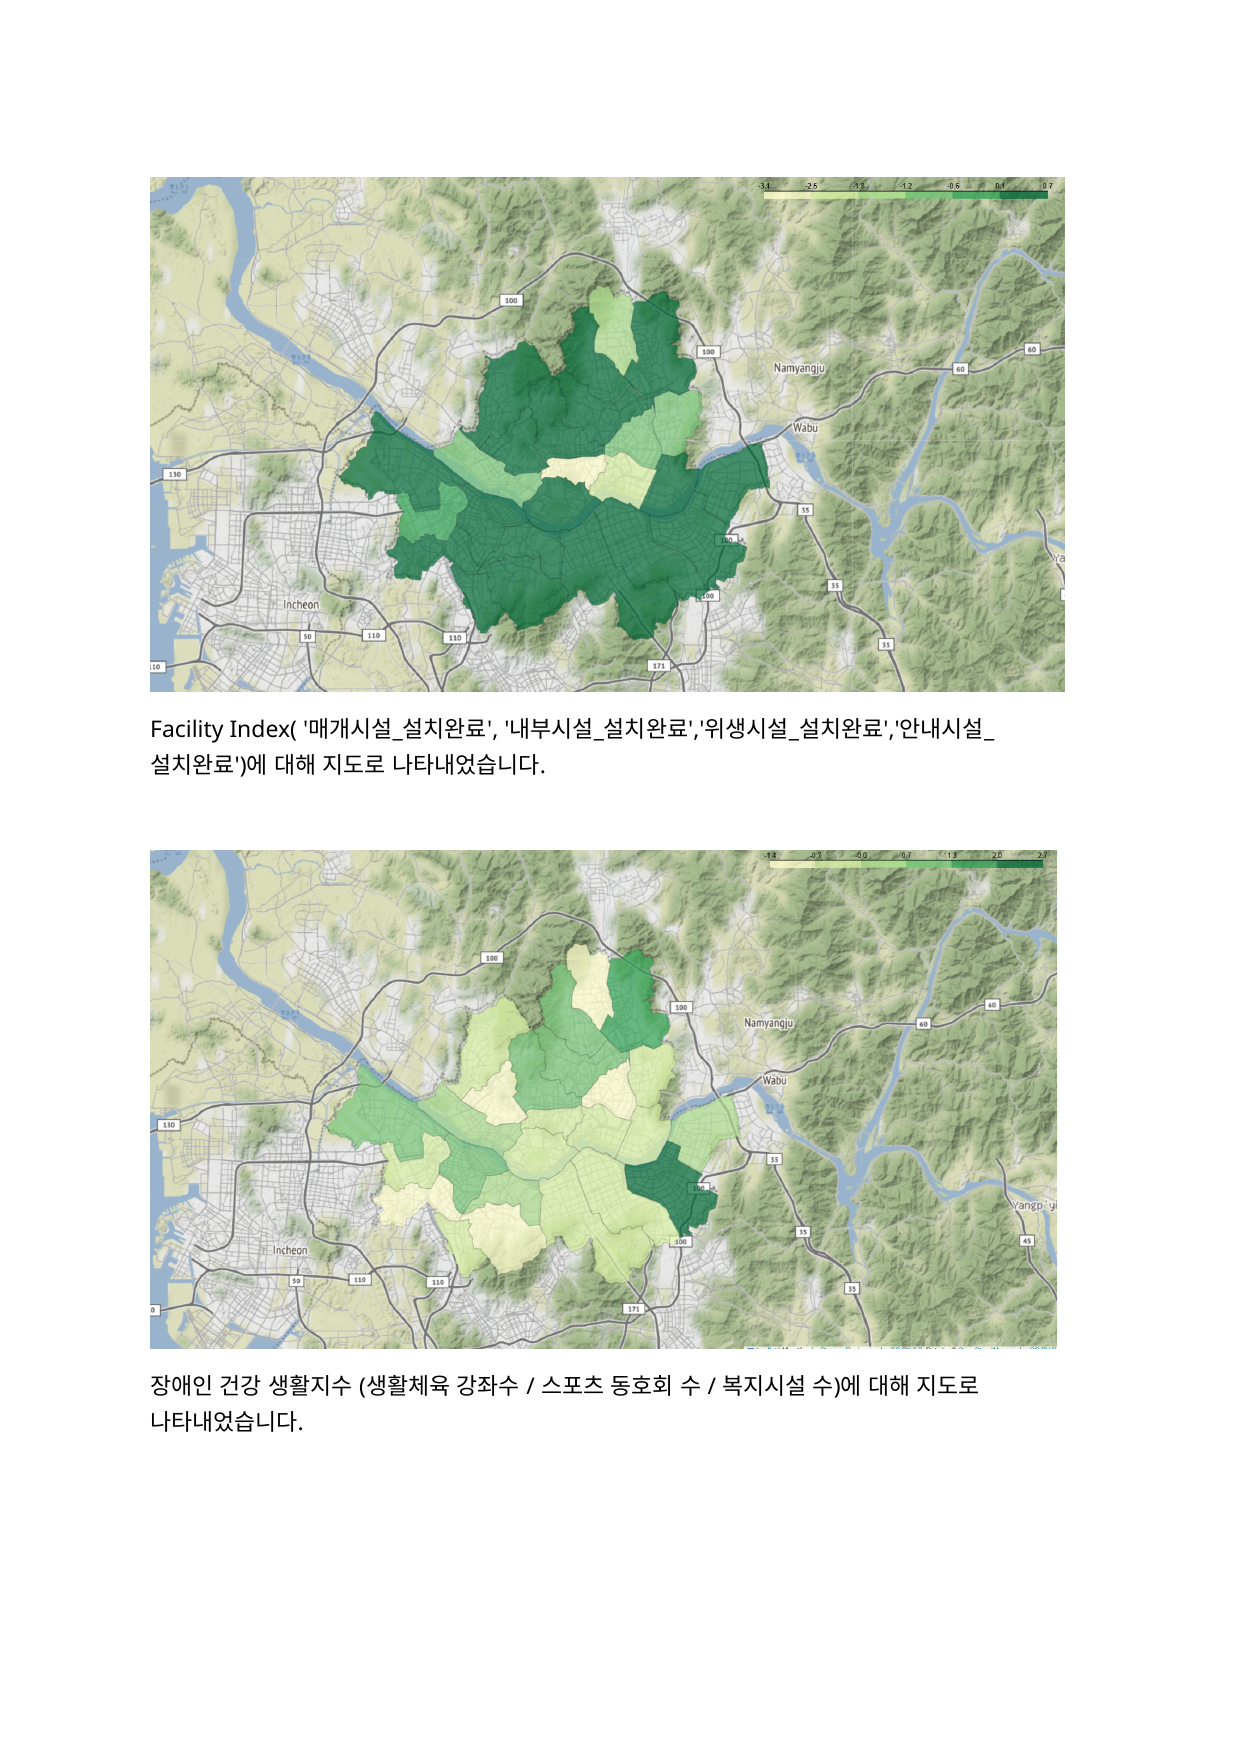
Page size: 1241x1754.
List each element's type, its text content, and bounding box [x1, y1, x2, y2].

text 장애인 건강 생활지수 (생활체육 강좌수 / 스포츠 동호회 수 / 복지시설 수)에 대해 지도로 나타내었습니다. [150, 1368, 1090, 1437]
picture [150, 177, 1065, 692]
text Facility Index( '매개시설_설치완료', '내부시설_설치완료','위생시설_설치완료','안내시설_설치완료')에 대해 지도로 나타내었습니다. [150, 711, 1090, 780]
picture [150, 850, 1058, 1349]
